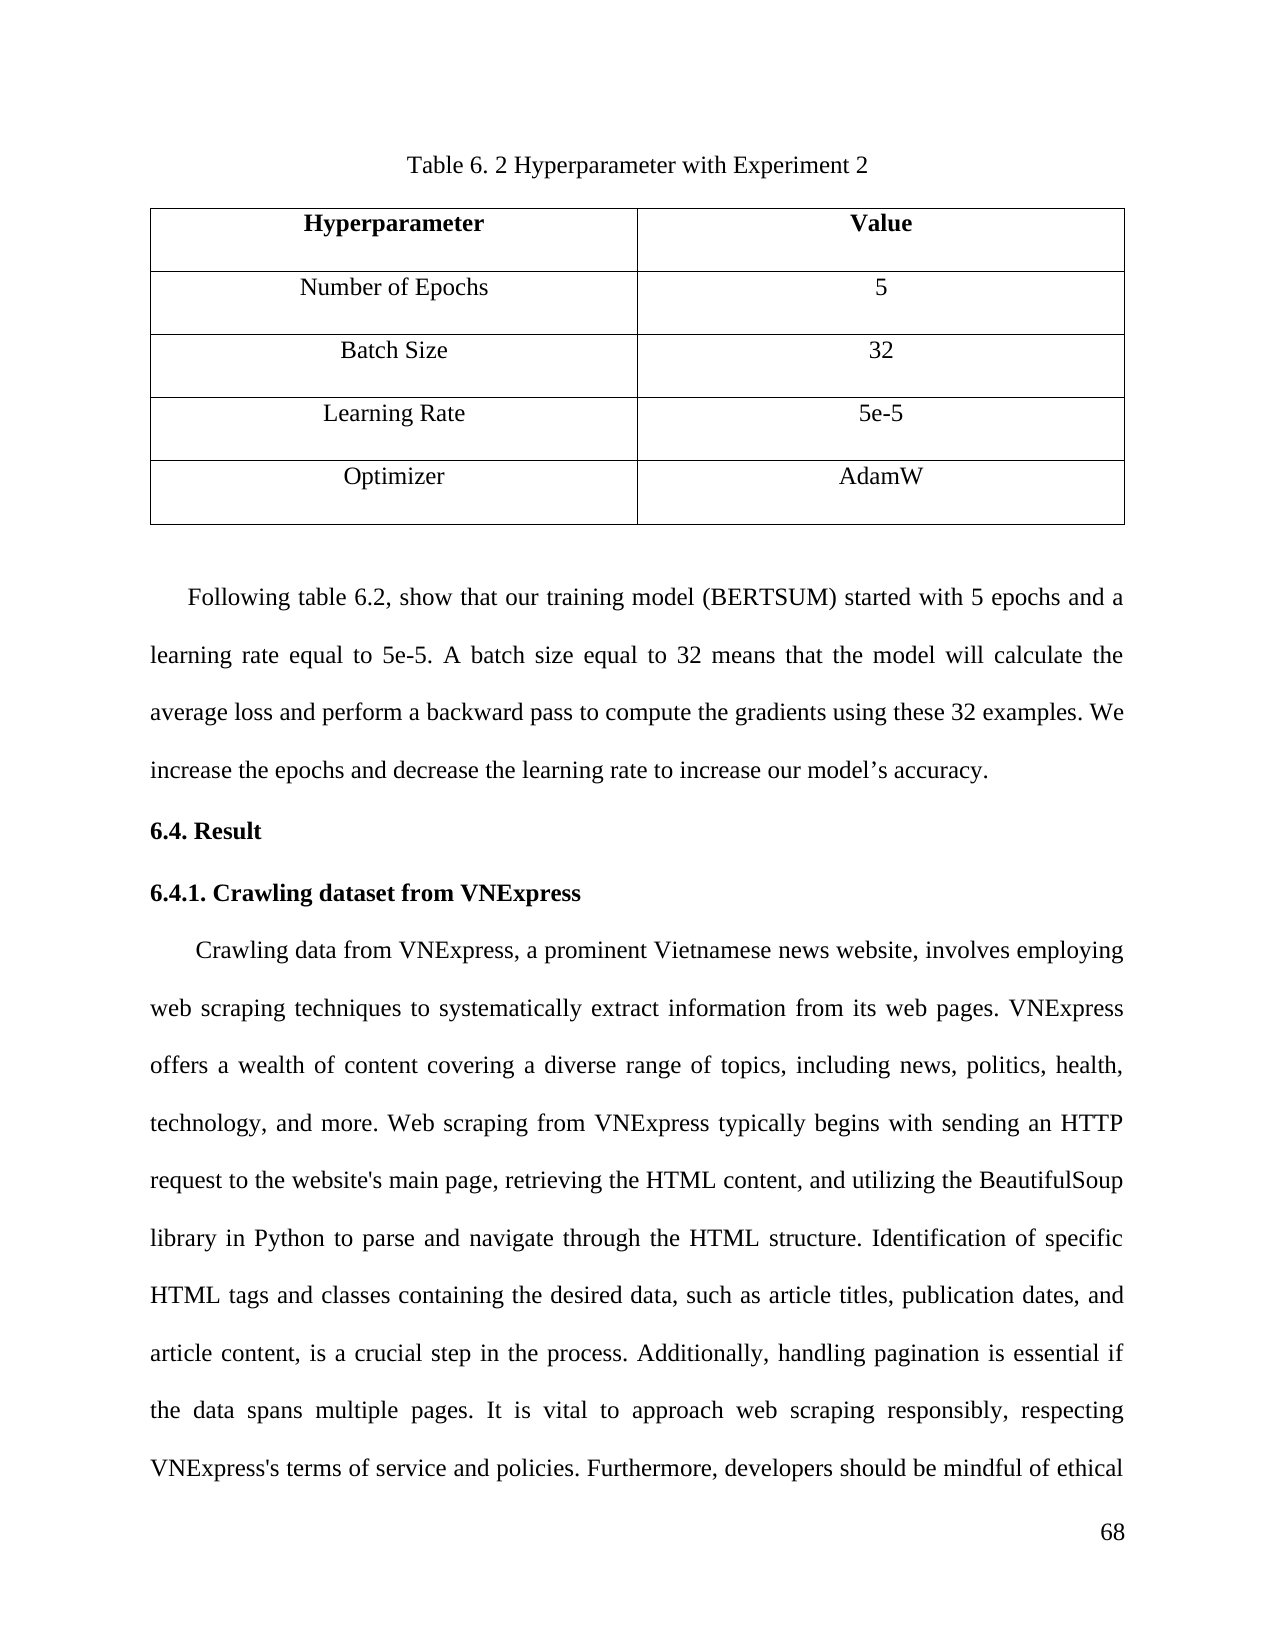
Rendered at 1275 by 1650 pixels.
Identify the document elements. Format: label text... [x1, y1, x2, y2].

table_cell Optimizer [151, 461, 637, 524]
table_cell AdamW [638, 461, 1124, 524]
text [150, 936, 1125, 1482]
text Following table 6.2, show that our training model (BERTSUM) started with 5 epochs and a learning rate equal to 5e-5. A batch size equal to 32 means that the model will calculate the average loss and perform a backward pass to compute the gradients using these 32 examples. We increase the epochs and decrease the learning rate to increase our model’s accuracy. [150, 582, 1125, 783]
table_cell Learning Rate [151, 398, 637, 460]
subtitle 6.4. Result [150, 816, 1125, 845]
table_header Hyperparameter [151, 209, 637, 271]
table_cell 5e-5 [638, 398, 1124, 460]
table_cell Number of Epochs [151, 272, 637, 334]
table_cell 5 [638, 272, 1124, 334]
text Table 6. 2 Hyperparameter with Experiment 2 [150, 150, 1125, 179]
table_cell 32 [638, 335, 1124, 397]
subtitle 6.4.1. Crawling dataset from VNExpress [150, 878, 1125, 907]
table_cell Batch Size [151, 335, 637, 397]
table_header Value [638, 209, 1124, 271]
